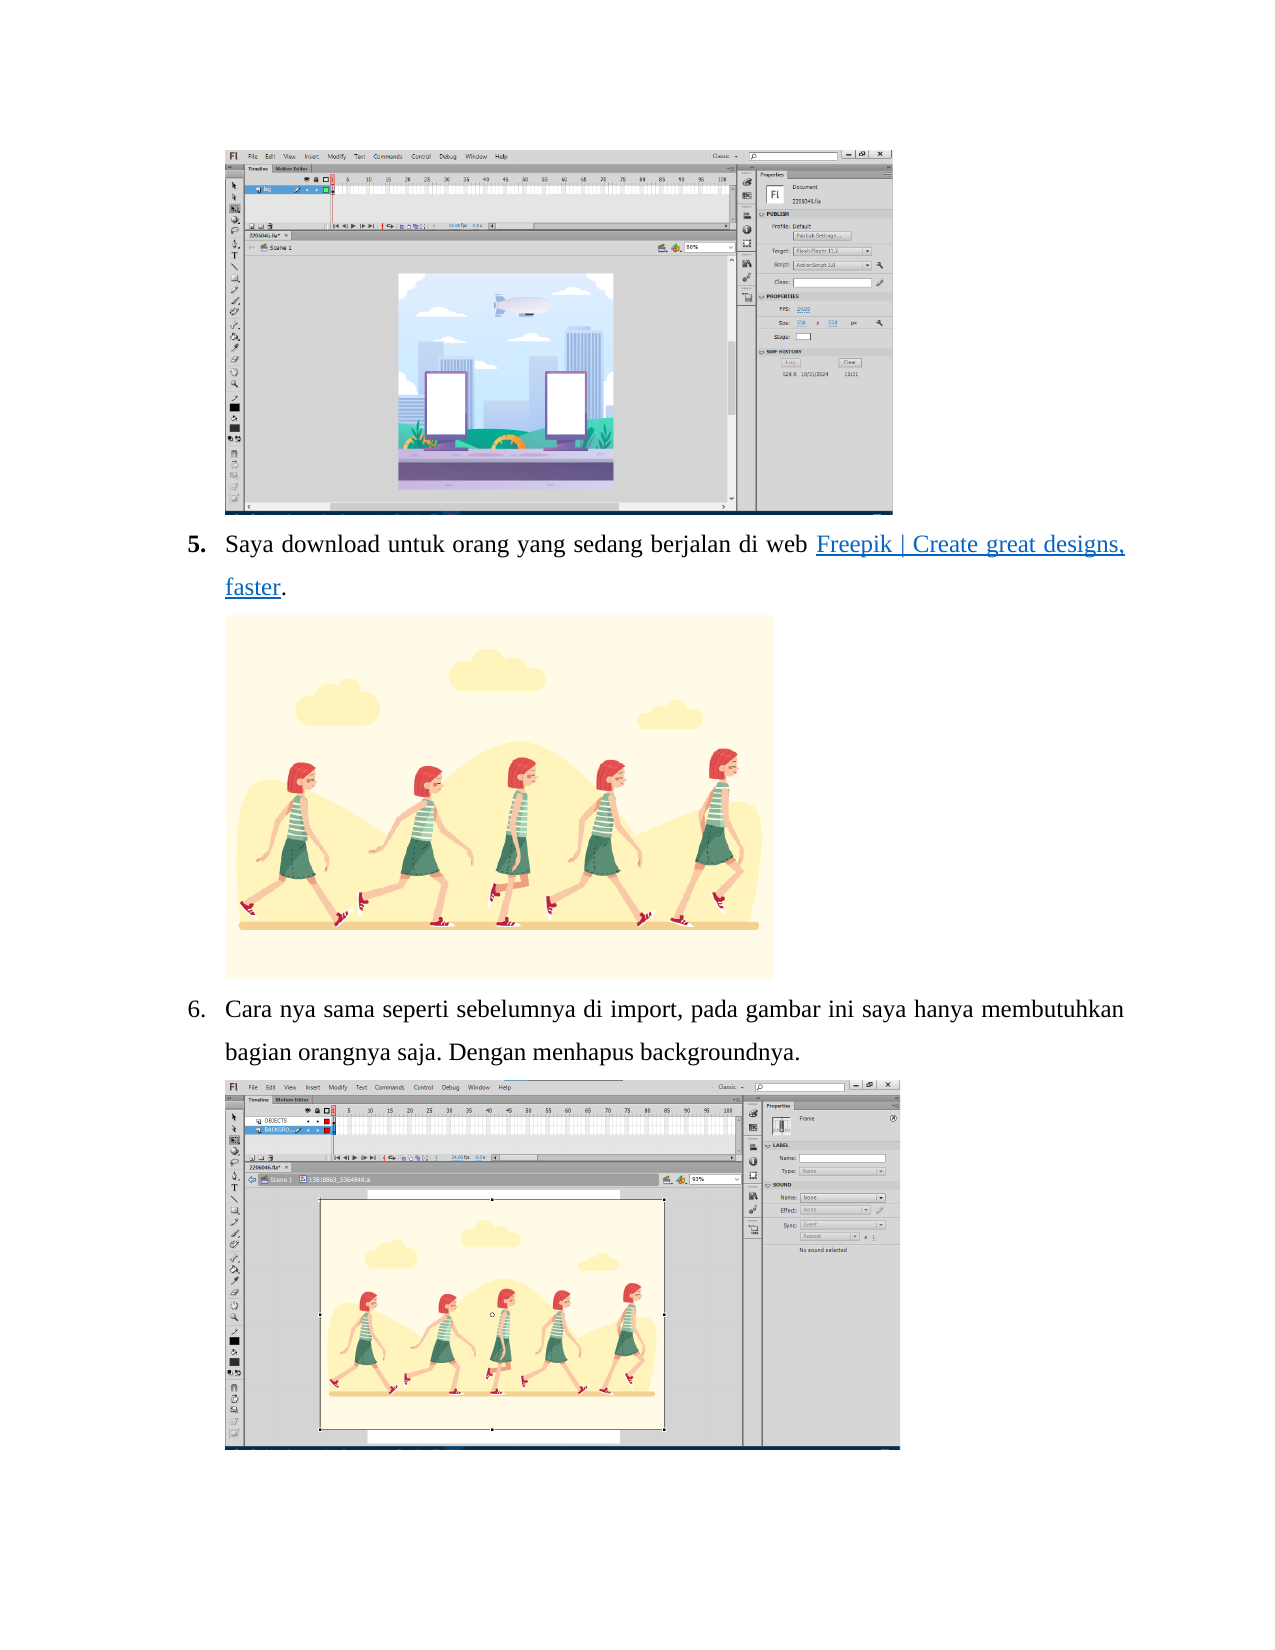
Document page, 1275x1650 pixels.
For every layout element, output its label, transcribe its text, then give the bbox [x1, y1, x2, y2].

picture [225, 150, 893, 515]
list Cara nya sama seperti sebelumnya di import, pada gambar ini saya hanya membutuhkan bagian orangnya saja. Dengan menhapus backgroundnya. [187, 994, 1125, 1066]
picture [225, 615, 774, 980]
picture [225, 1080, 901, 1450]
list Saya download untuk orang yang sedang berjalan di web Freepik | Create great designs, faster. [187, 529, 1125, 601]
